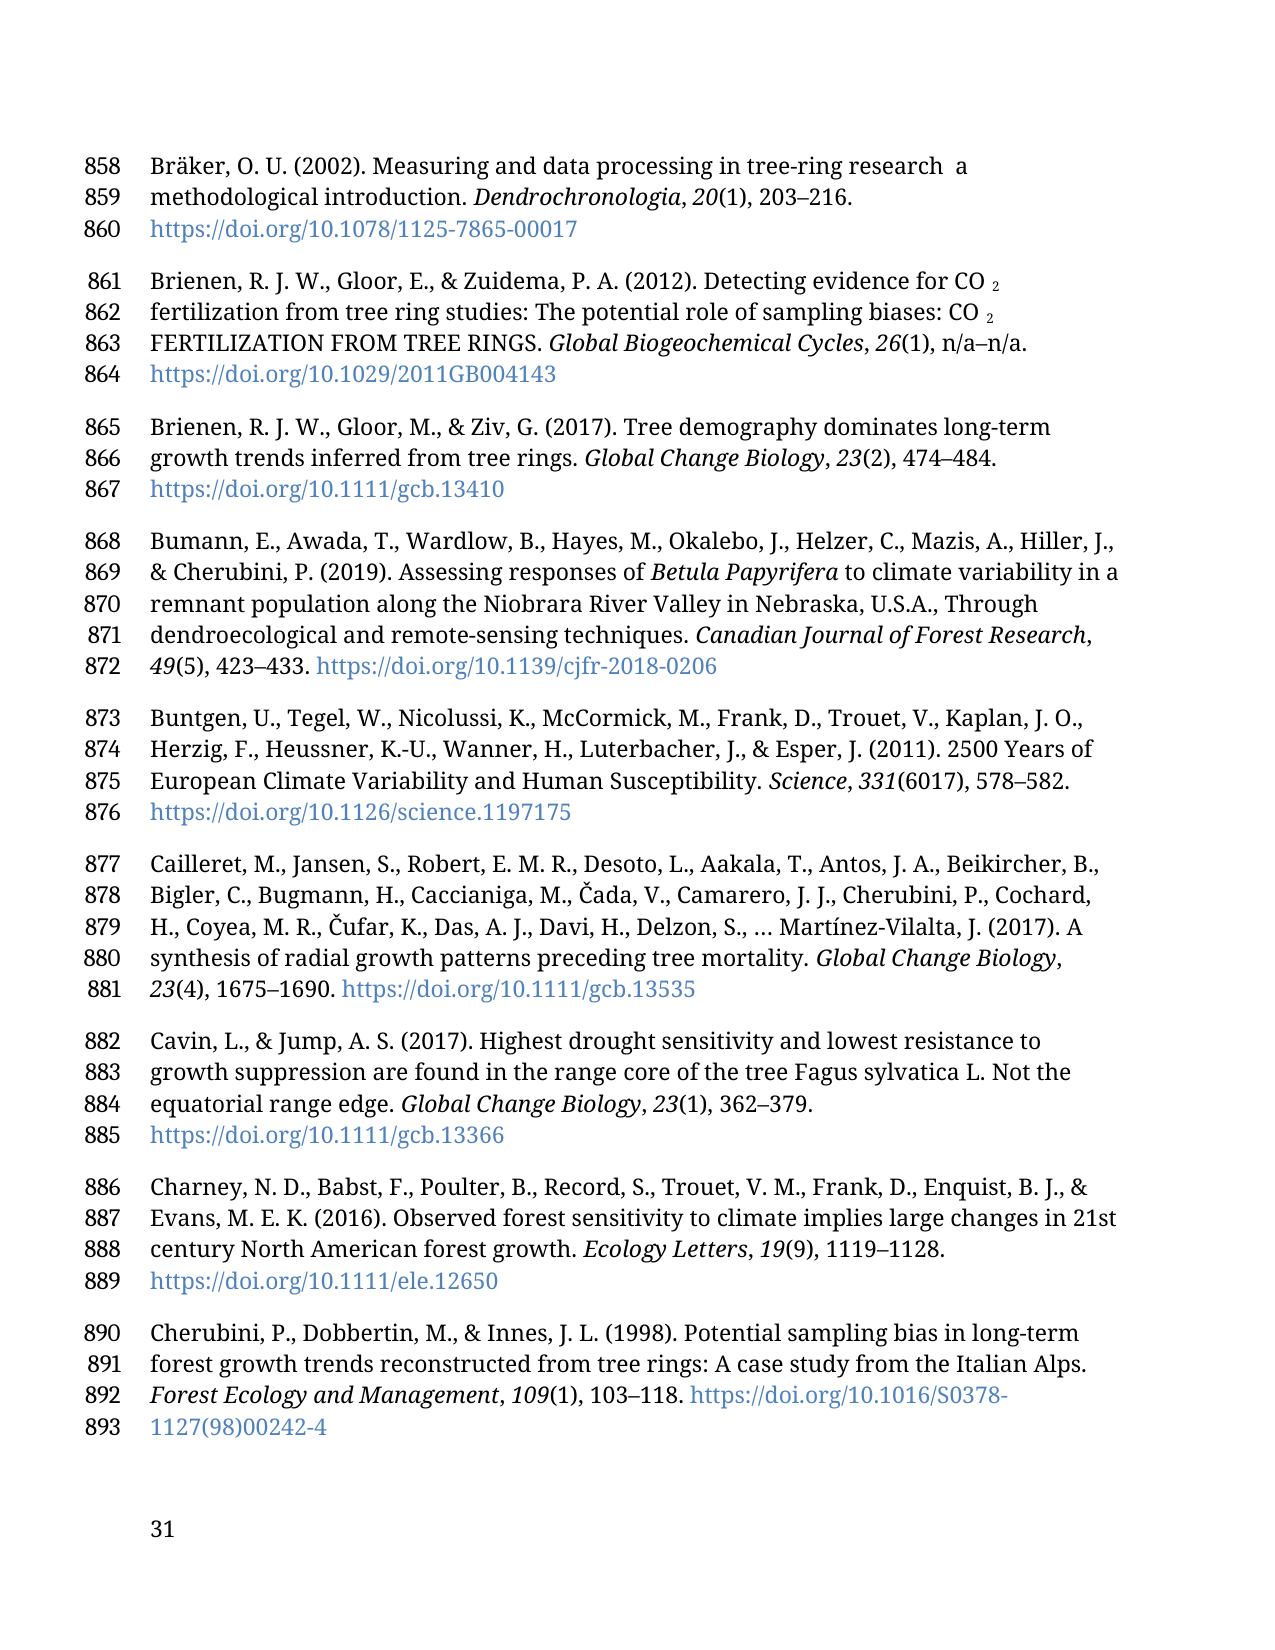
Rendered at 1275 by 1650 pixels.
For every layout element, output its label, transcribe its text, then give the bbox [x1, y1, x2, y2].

text Cavin, L., & Jump, A. S. (2017). Highest drought sensitivity and lowest resistance to growth suppression are found in the range core of the tree Fagus sylvatica L. Not the equatorial range edge. Global Change Biology, 23(1), 362–379. https://doi.org/10.1111/gcb.13366 [150, 1025, 1125, 1150]
text Brienen, R. J. W., Gloor, M., & Ziv, G. (2017). Tree demography dominates long-term growth trends inferred from tree rings. Global Change Biology, 23(2), 474–484. https://doi.org/10.1111/gcb.13410 [150, 410, 1125, 504]
text Bräker, O. U. (2002). Measuring and data processing in tree-ring research a methodological introduction. Dendrochronologia, 20(1), 203–216. https://doi.org/10.1078/1125-7865-00017 [150, 150, 1125, 244]
text Cailleret, M., Jansen, S., Robert, E. M. R., Desoto, L., Aakala, T., Antos, J. A., Beikircher, B., Bigler, C., Bugmann, H., Caccianiga, M., Čada, V., Camarero, J. J., Cherubini, P., Cochard, H., Coyea, M. R., Čufar, K., Das, A. J., Davi, H., Delzon, S., … Martínez-Vilalta, J. (2017). A synthesis of radial growth patterns preceding tree mortality. Global Change Biology, 23(4), 1675–1690. https://doi.org/10.1111/gcb.13535 [150, 848, 1125, 1004]
text Buntgen, U., Tegel, W., Nicolussi, K., McCormick, M., Frank, D., Trouet, V., Kaplan, J. O., Herzig, F., Heussner, K.-U., Wanner, H., Luterbacher, J., & Esper, J. (2011). 2500 Years of European Climate Variability and Human Susceptibility. Science, 331(6017), 578–582. https://doi.org/10.1126/science.1197175 [150, 702, 1125, 827]
text Cherubini, P., Dobbertin, M., & Innes, J. L. (1998). Potential sampling bias in long-term forest growth trends reconstructed from tree rings: A case study from the Italian Alps. Forest Ecology and Management, 109(1), 103–118. https://doi.org/10.1016/S0378-1127(98)00242-4 [150, 1317, 1125, 1442]
text Charney, N. D., Babst, F., Poulter, B., Record, S., Trouet, V. M., Frank, D., Enquist, B. J., & Evans, M. E. K. (2016). Observed forest sensitivity to climate implies large changes in 21st century North American forest growth. Ecology Letters, 19(9), 1119–1128. https://doi.org/10.1111/ele.12650 [150, 1171, 1125, 1296]
text Brienen, R. J. W., Gloor, E., & Zuidema, P. A. (2012). Detecting evidence for CO 2 fertilization from tree ring studies: The potential role of sampling biases: CO 2 FERTILIZATION FROM TREE RINGS. Global Biogeochemical Cycles, 26(1), n/a–n/a. https://doi.org/10.1029/2011GB004143 [150, 264, 1125, 389]
text Bumann, E., Awada, T., Wardlow, B., Hayes, M., Okalebo, J., Helzer, C., Mazis, A., Hiller, J., & Cherubini, P. (2019). Assessing responses of Betula Papyrifera to climate variability in a remnant population along the Niobrara River Valley in Nebraska, U.S.A., Through dendroecological and remote-sensing techniques. Canadian Journal of Forest Research, 49(5), 423–433. https://doi.org/10.1139/cjfr-2018-0206 [150, 525, 1125, 681]
